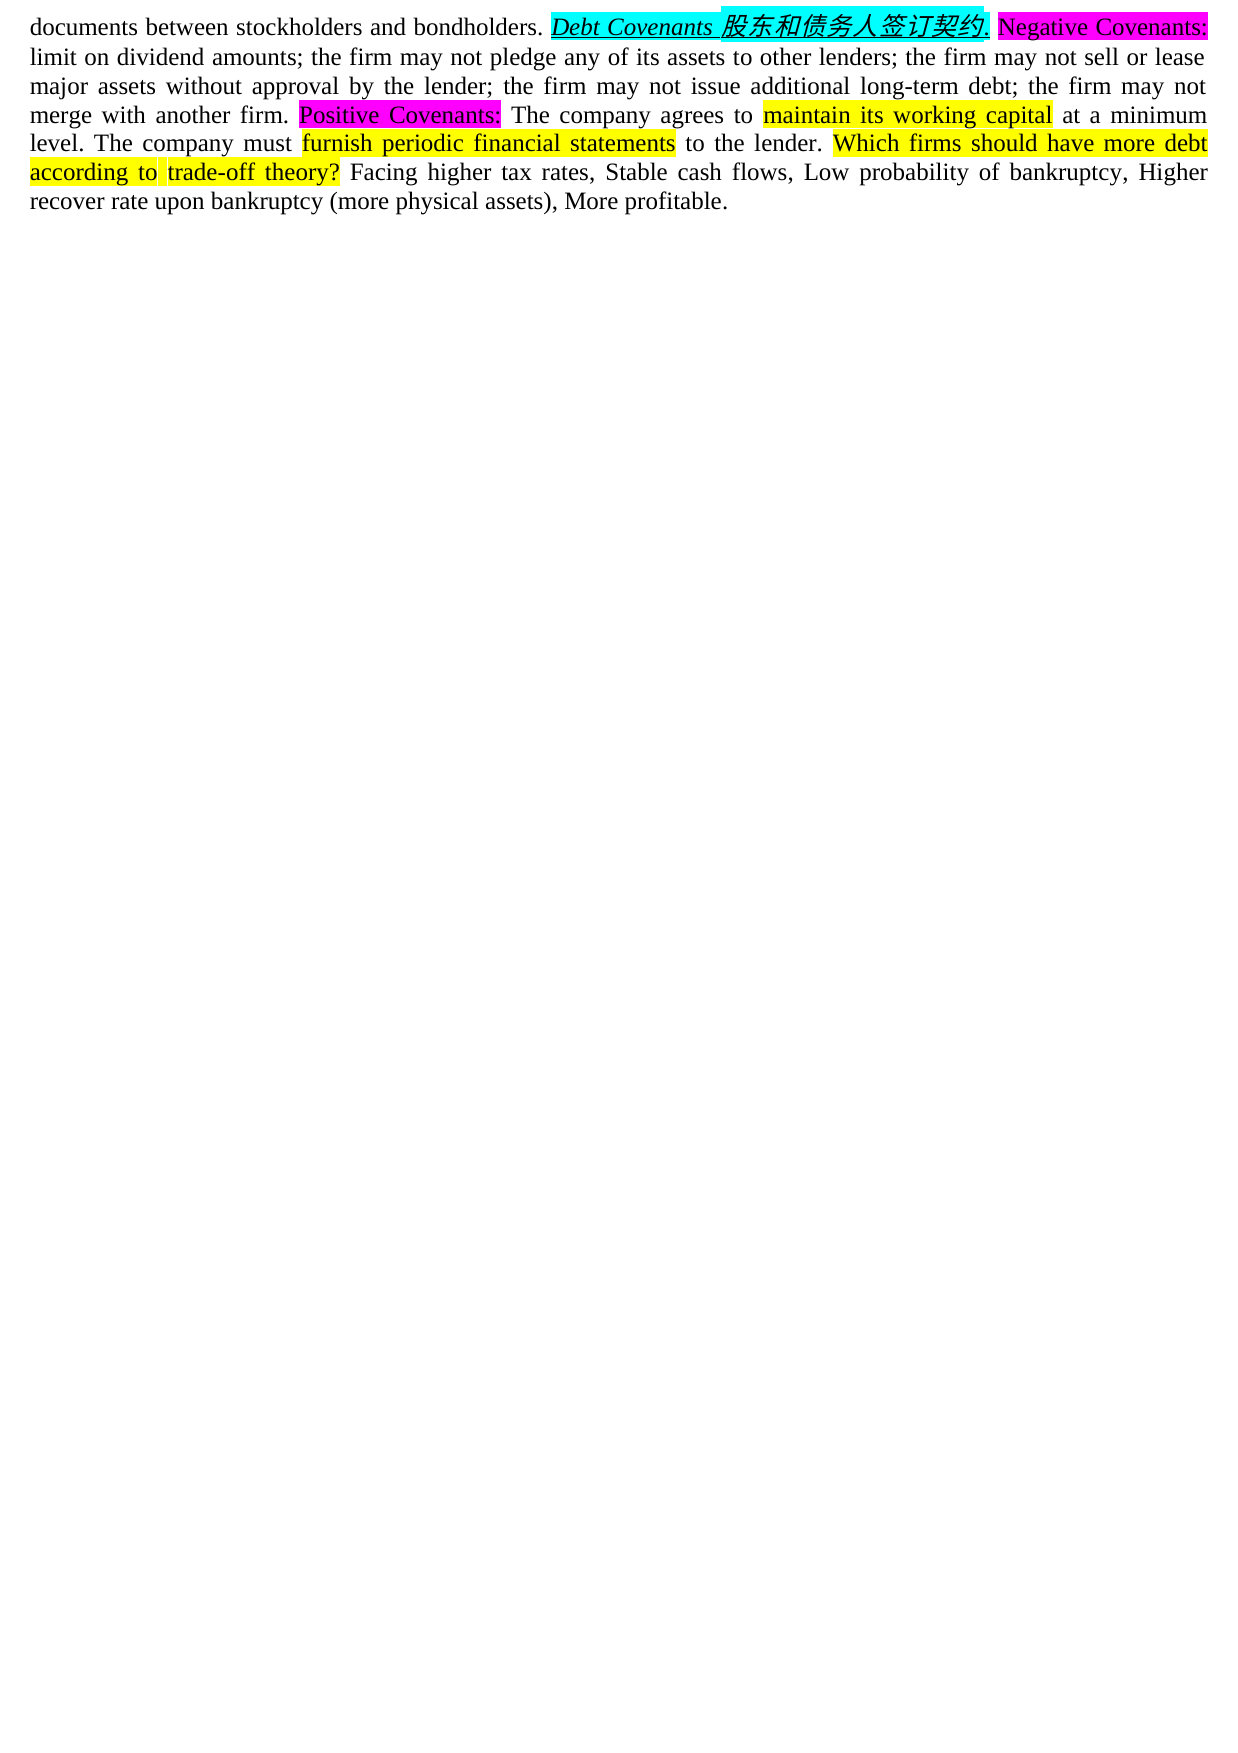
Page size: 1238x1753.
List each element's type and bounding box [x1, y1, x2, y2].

text [29, 6, 1208, 215]
